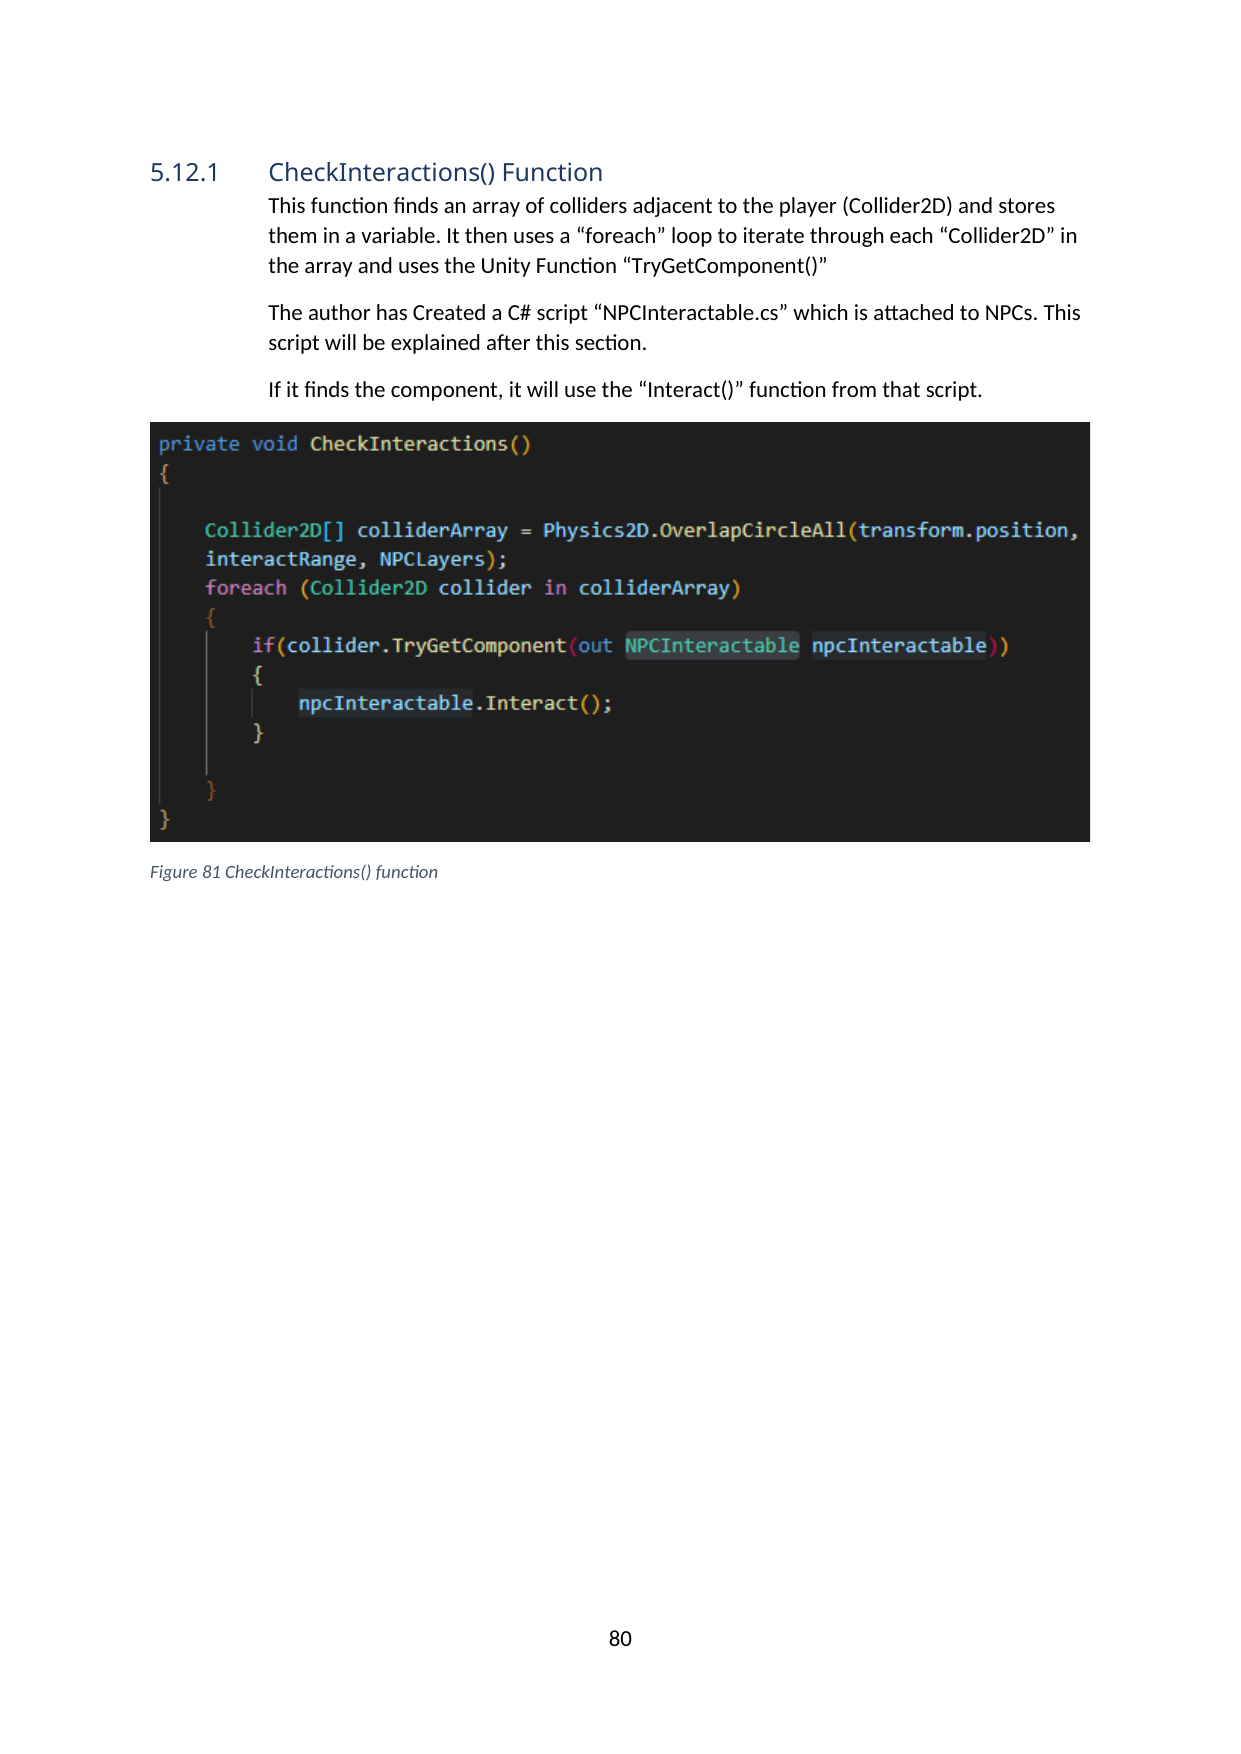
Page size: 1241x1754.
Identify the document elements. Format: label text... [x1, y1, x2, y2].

text If it finds the component, it will use the “Interact()” function from that script. [268, 375, 1090, 403]
picture [150, 422, 1091, 842]
subtitle 5.12.1 CheckInteractions() Function [150, 154, 1090, 188]
text This function finds an array of colliders adjacent to the player (Collider2D) and stores them in a variable. It then uses a “foreach” loop to iterate through each “Collider2D” in the array and uses the Unity Function “TryGetComponent()” [268, 191, 1090, 279]
text The author has Created a C# script “NPCInteractable.cs” which is attached to NPCs. This script will be explained after this section. [268, 298, 1090, 356]
